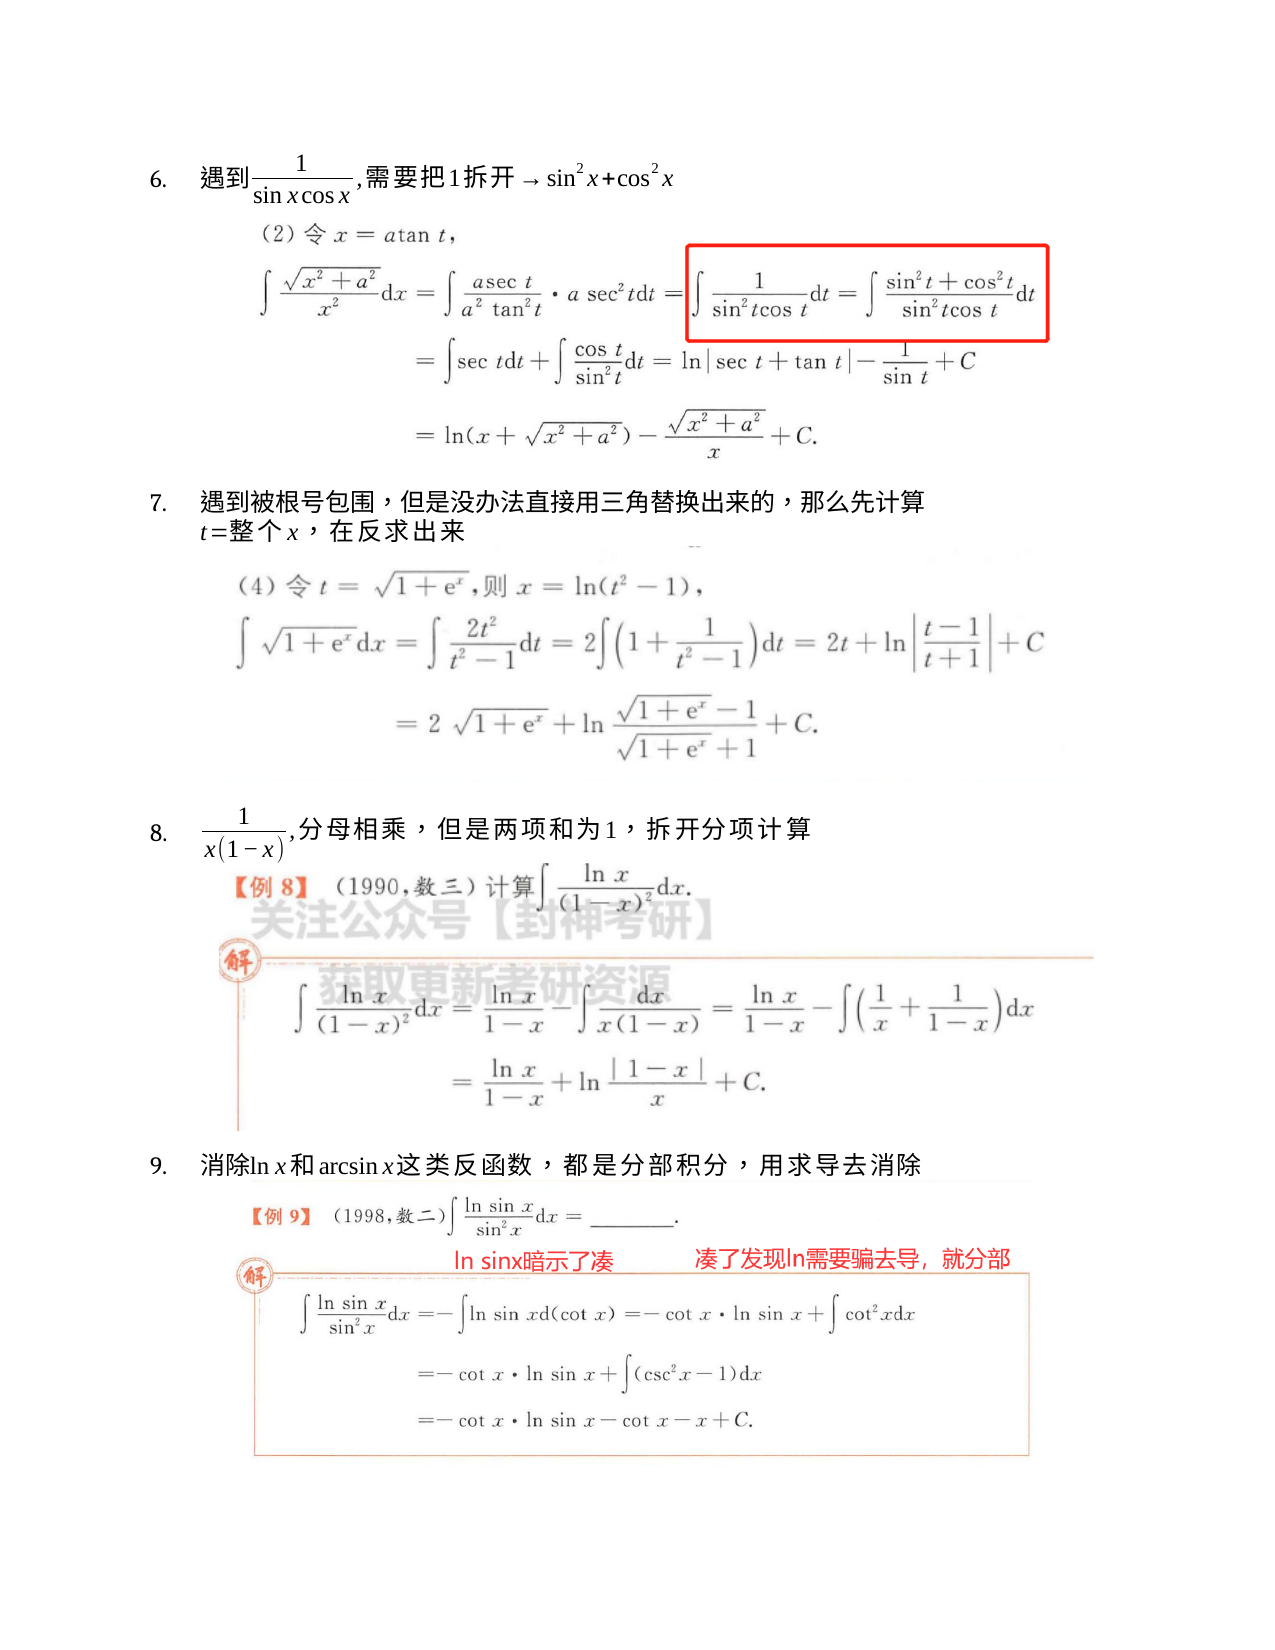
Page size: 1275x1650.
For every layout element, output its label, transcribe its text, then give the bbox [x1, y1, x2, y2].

picture [218, 1180, 1094, 1479]
picture [218, 546, 1094, 782]
picture [218, 863, 1094, 1131]
picture [218, 208, 1094, 469]
